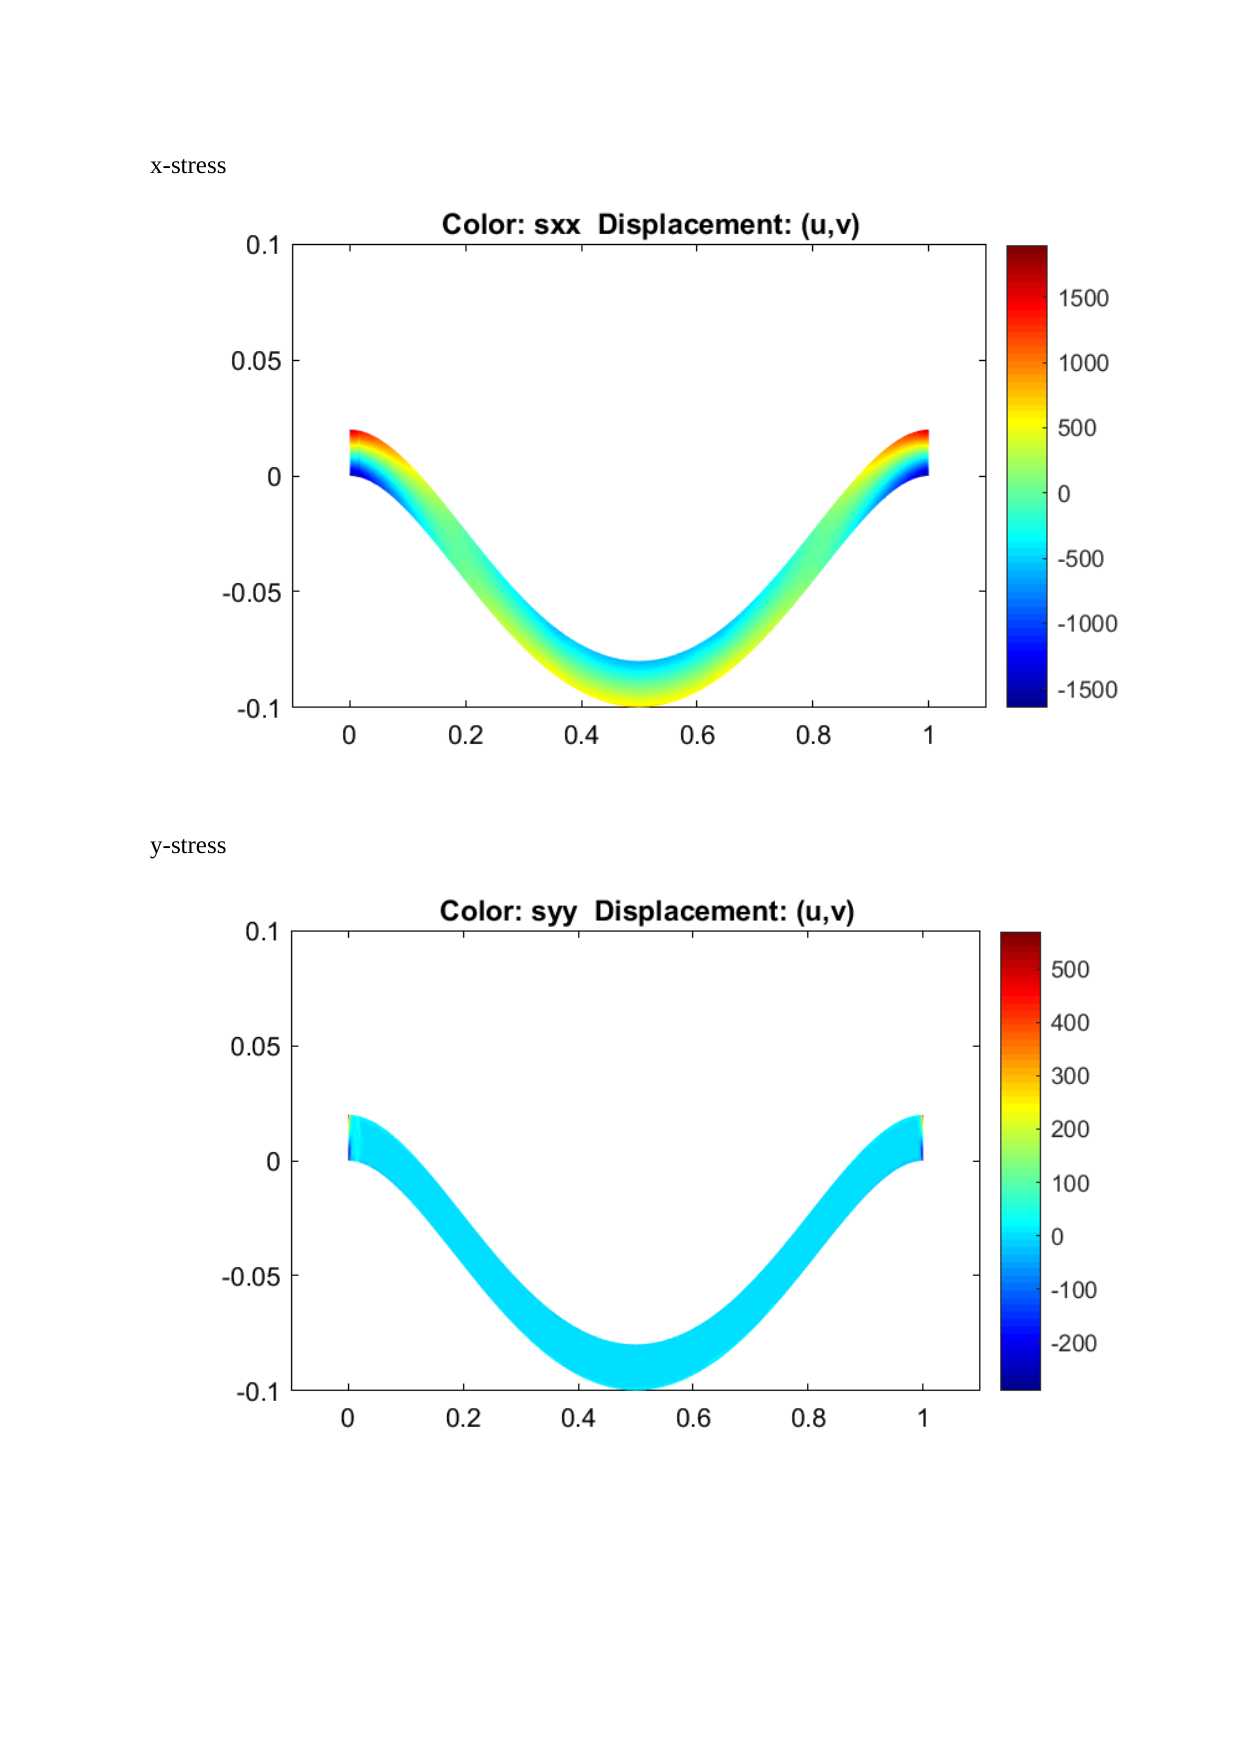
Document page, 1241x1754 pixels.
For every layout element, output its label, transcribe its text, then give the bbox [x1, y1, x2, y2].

picture [150, 878, 1233, 1462]
picture [150, 197, 1241, 812]
text x-stress [150, 150, 1090, 179]
text y-stress [150, 830, 1090, 859]
